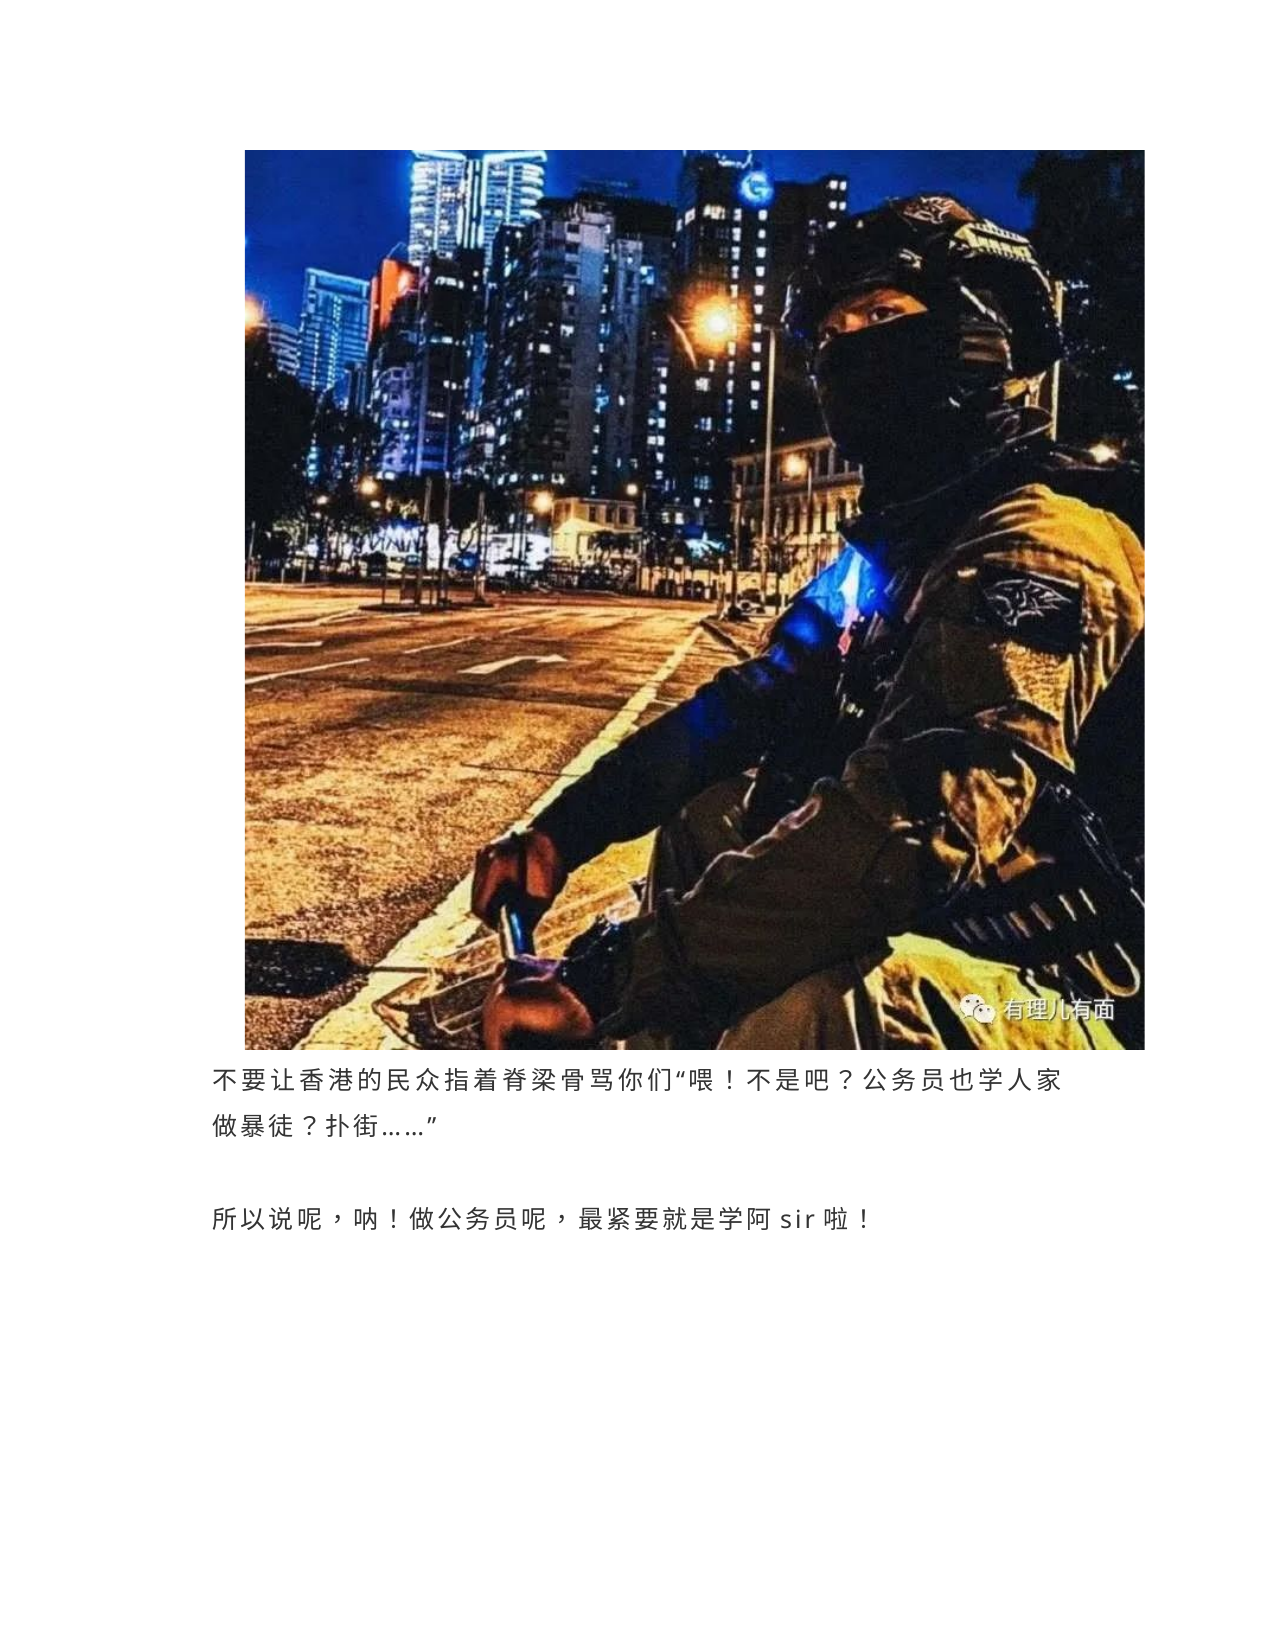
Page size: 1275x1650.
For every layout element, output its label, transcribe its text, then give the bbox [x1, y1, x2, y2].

text 所以说呢，呐！做公务员呢，最紧要就是学阿sir啦！ [212, 1189, 1062, 1236]
text 不要让香港的民众指着脊梁骨骂你们“喂！不是吧？公务员也学人家做暴徒？扑街……” [212, 1050, 1062, 1143]
picture [244, 150, 1145, 1050]
